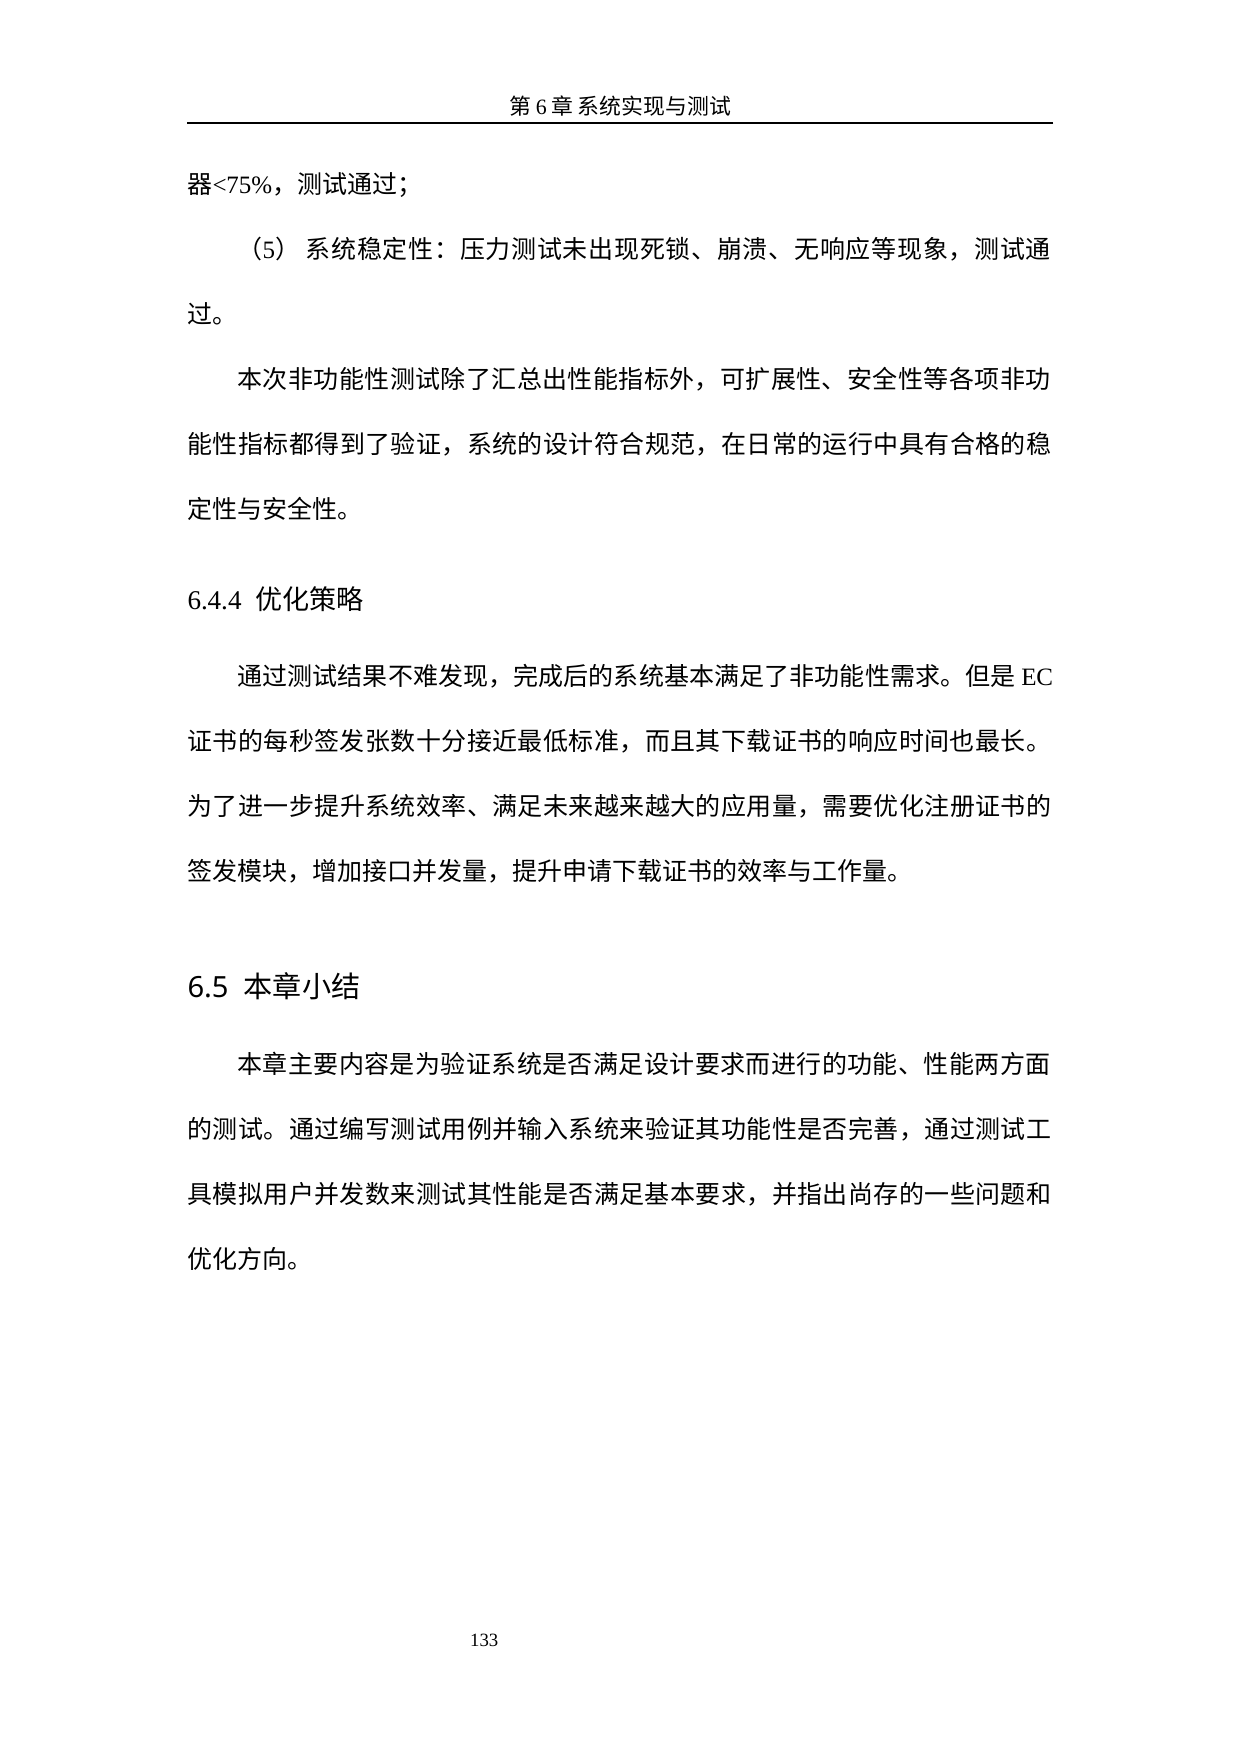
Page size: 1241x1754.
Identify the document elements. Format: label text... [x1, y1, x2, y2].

text 6.4.4 优化策略 [187, 565, 1053, 630]
text 通过测试结果不难发现，完成后的系统基本满足了非功能性需求。但是EC证书的每秒签发张数十分接近最低标准，而且其下载证书的响应时间也最长。为了进一步提升系统效率、满足未来越来越大的应用量，需要优化注册证书的签发模块，增加接口并发量，提升申请下载证书的效率与工作量。 [187, 642, 1053, 902]
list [187, 150, 1053, 215]
text 6.5 本章小结 [187, 952, 1053, 1017]
text 本次非功能性测试除了汇总出性能指标外，可扩展性、安全性等各项非功能性指标都得到了验证，系统的设计符合规范，在日常的运行中具有合格的稳定性与安全性。 [187, 345, 1053, 540]
text 本章主要内容是为验证系统是否满足设计要求而进行的功能、性能两方面的测试。通过编写测试用例并输入系统来验证其功能性是否完善，通过测试工具模拟用户并发数来测试其性能是否满足基本要求，并指出尚存的一些问题和优化方向。 [187, 1030, 1053, 1290]
list 系统稳定性：压力测试未出现死锁、崩溃、无响应等现象，测试通过。 [187, 215, 1053, 345]
